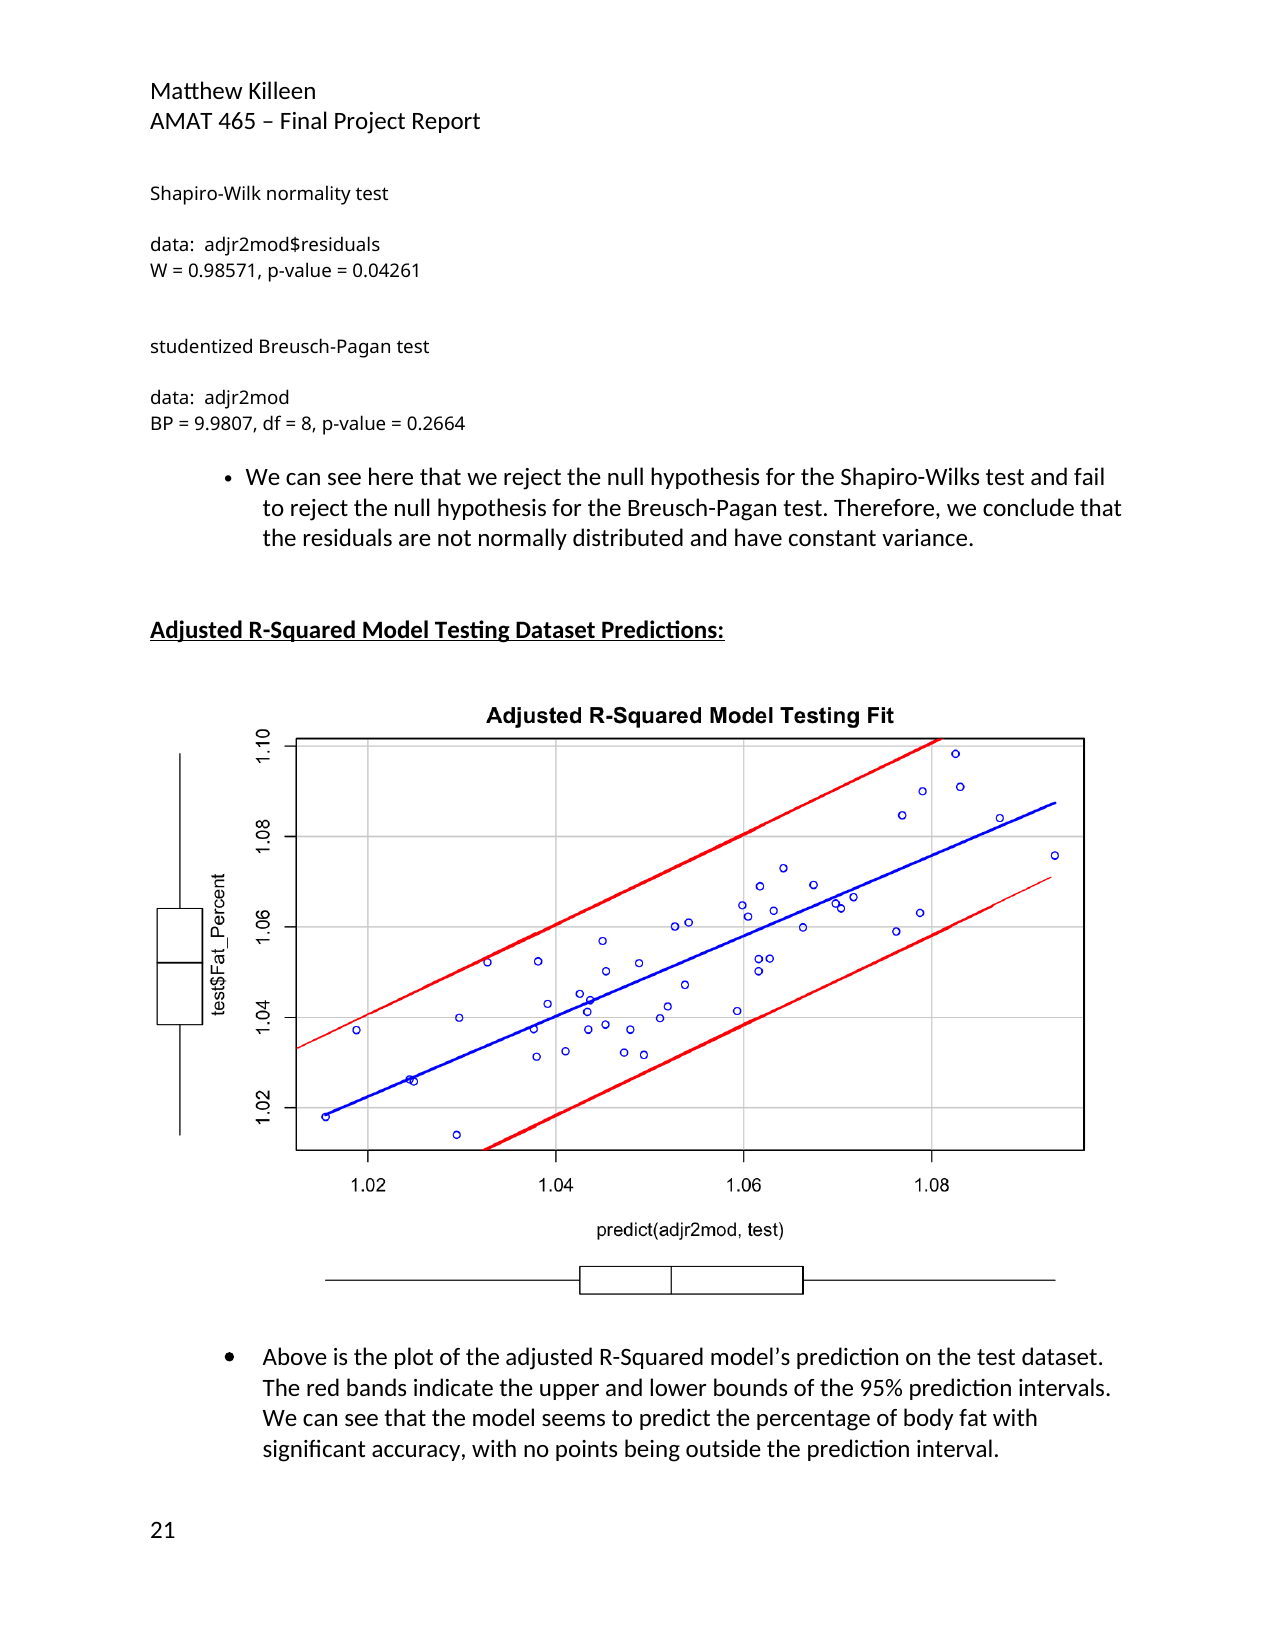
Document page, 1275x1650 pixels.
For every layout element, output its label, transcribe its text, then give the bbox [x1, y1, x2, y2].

text Shapiro-Wilk normality test [150, 181, 1125, 206]
text W = 0.98571, p-value = 0.04261 [150, 257, 1125, 283]
picture [155, 691, 1130, 1295]
text Adjusted R-Squared Model Testing Dataset Predictions: [150, 614, 1125, 644]
text BP = 9.9807, df = 8, p-value = 0.2664 [150, 410, 1125, 436]
list We can see here that we reject the null hypothesis for the Shapiro-Wilks test and fail to reject the null hypothesis for the Breusch-Pagan test. Therefore, we conclude that the residuals are not normally distributed and have constant variance. [225, 461, 1125, 553]
list Above is the plot of the adjusted R-Squared model’s prediction on the test dataset. The red bands indicate the upper and lower bounds of the 95% prediction intervals. We can see that the model seems to predict the percentage of body fat with significant accuracy, with no points being outside the prediction interval. [225, 1341, 1125, 1463]
text studentized Breusch-Pagan test [150, 334, 1125, 359]
text data: adjr2mod [150, 385, 1125, 410]
text data: adjr2mod$residuals [150, 232, 1125, 257]
